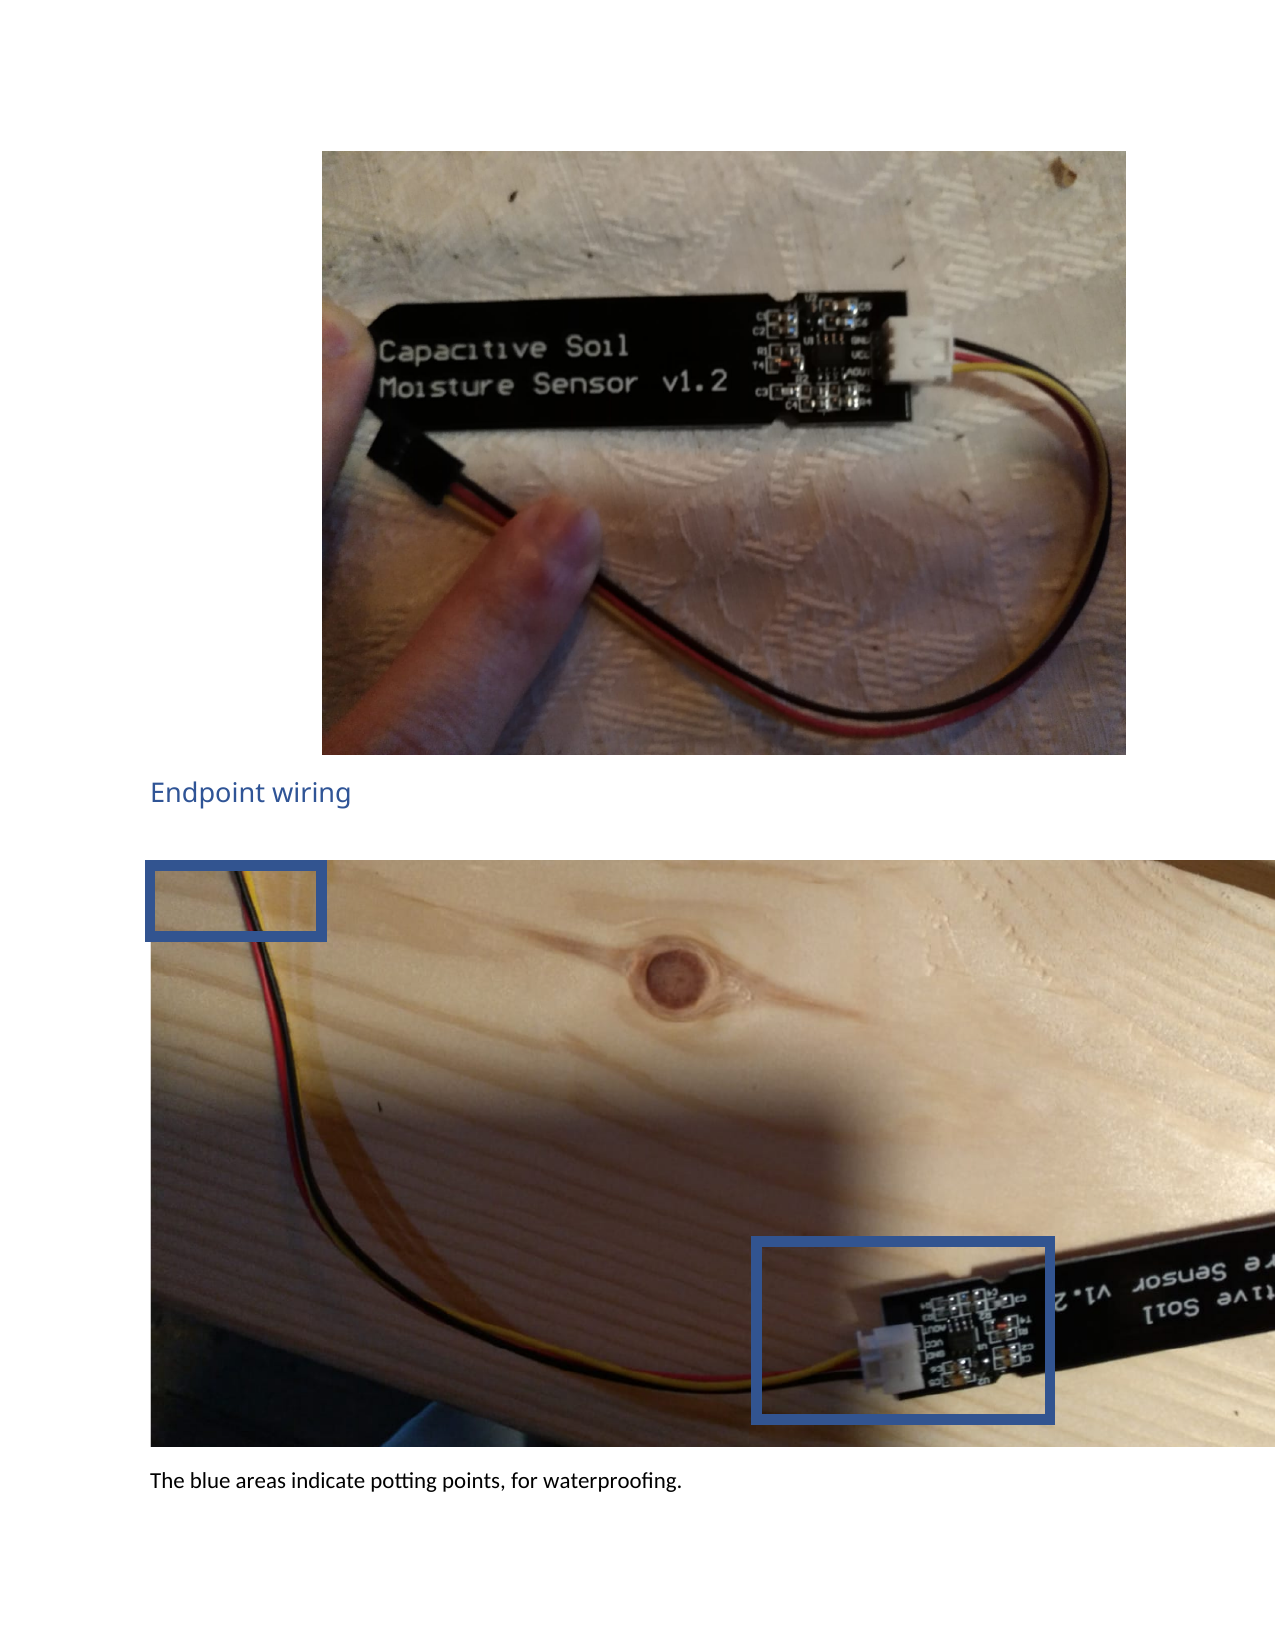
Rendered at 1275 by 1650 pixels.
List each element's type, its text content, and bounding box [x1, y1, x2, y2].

subtitle Endpoint wiring [150, 773, 1125, 810]
picture [152, 860, 1275, 1447]
text The blue areas indicate potting points, for waterproofing. [150, 1467, 1125, 1495]
picture [323, 151, 1126, 755]
picture [155, 871, 316, 931]
